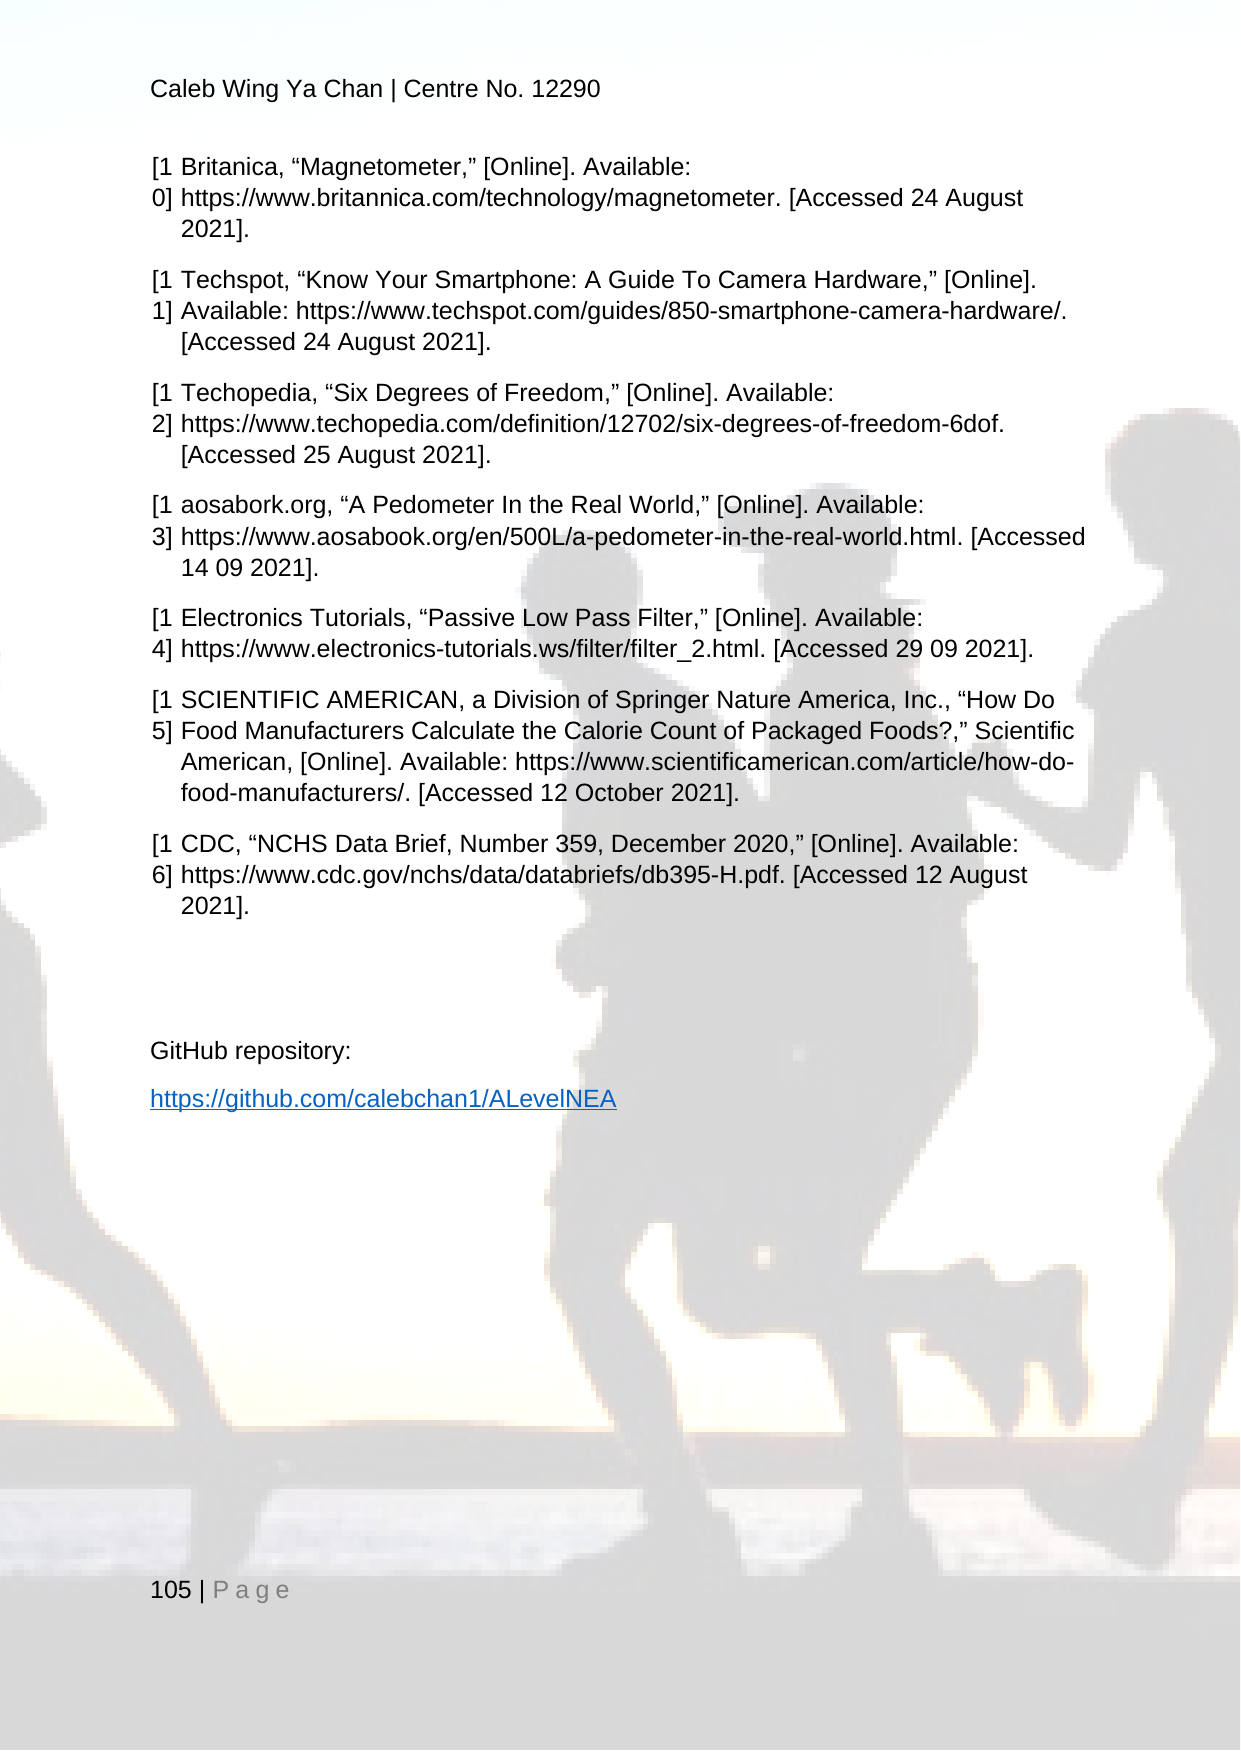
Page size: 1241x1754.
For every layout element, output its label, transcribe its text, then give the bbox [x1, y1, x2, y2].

text GitHub repository: [150, 1036, 1090, 1065]
text https://github.com/calebchan1/ALevelNEA [150, 1084, 1090, 1112]
